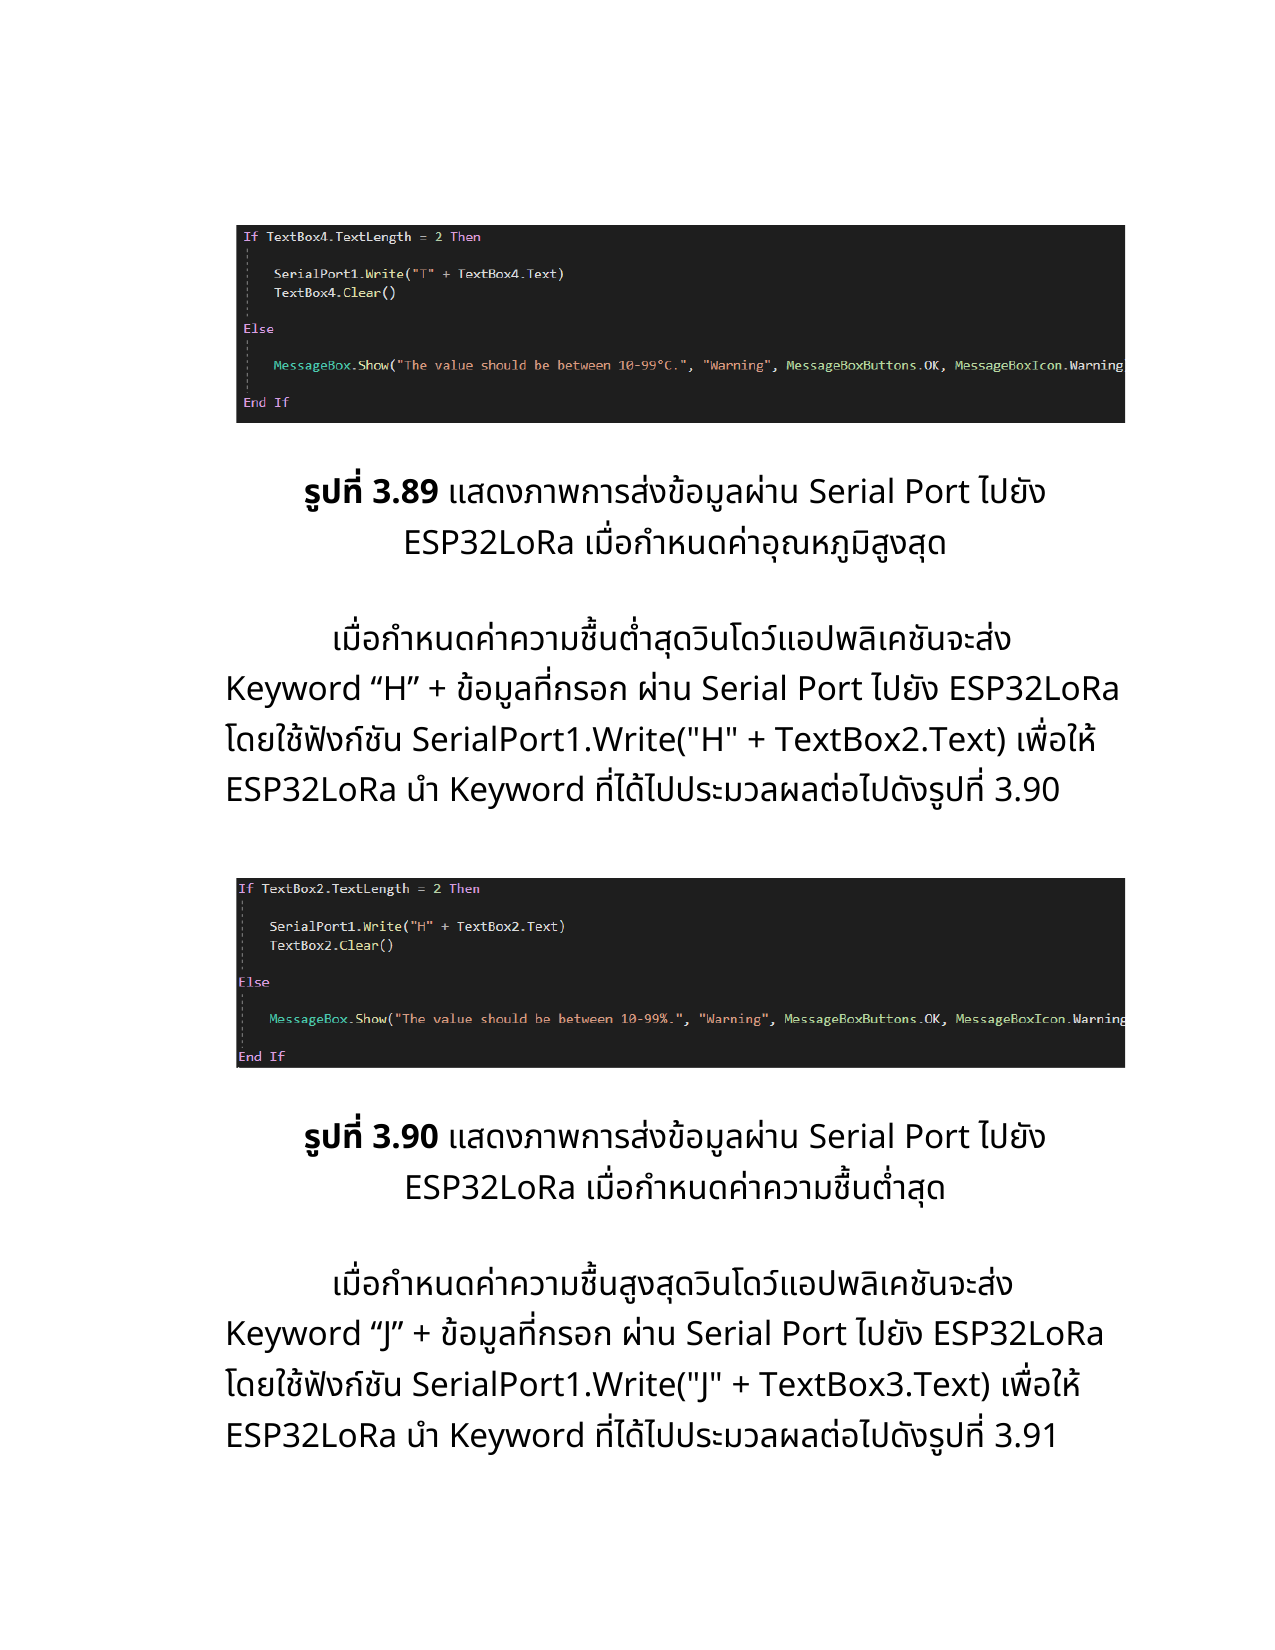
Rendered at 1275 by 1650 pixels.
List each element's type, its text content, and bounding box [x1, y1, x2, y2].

list เมื่อกำหนดค่าความชื้นสูงสุดวินโดว์แอปพลิเคชันจะส่ง Keyword “J” + ข้อมูลที่กรอก ผ่าน Serial Port ไปยัง ESP32LoRa โดยใช้ฟังก์ชัน SerialPort1.Write("J" + TextBox3.Text) เพื่อให้ ESP32LoRa นำ Keyword ที่ได้ไปประมวลผลต่อไปดังรูปที่ 3.91 [225, 1260, 1125, 1462]
table_header รูปที่ 3.90 แสดงภาพการส่งข้อมูลผ่าน Serial Port ไปยัง ESP32LoRa เมื่อกำหนดค่าความชื้นต่ำสุด [225, 879, 1125, 1214]
picture [236, 225, 1125, 423]
picture [236, 878, 1125, 1068]
table_header รูปที่ 3.89 แสดงภาพการส่งข้อมูลผ่าน Serial Port ไปยัง ESP32LoRa เมื่อกำหนดค่าอุณหภูมิสูงสุด [225, 225, 1125, 569]
list เมื่อกำหนดค่าความชื้นต่ำสุดวินโดว์แอปพลิเคชันจะส่ง Keyword “H” + ข้อมูลที่กรอก ผ่าน Serial Port ไปยัง ESP32LoRa โดยใช้ฟังก์ชัน SerialPort1.Write("H" + TextBox2.Text) เพื่อให้ ESP32LoRa นำ Keyword ที่ได้ไปประมวลผลต่อไปดังรูปที่ 3.90 [225, 614, 1125, 817]
